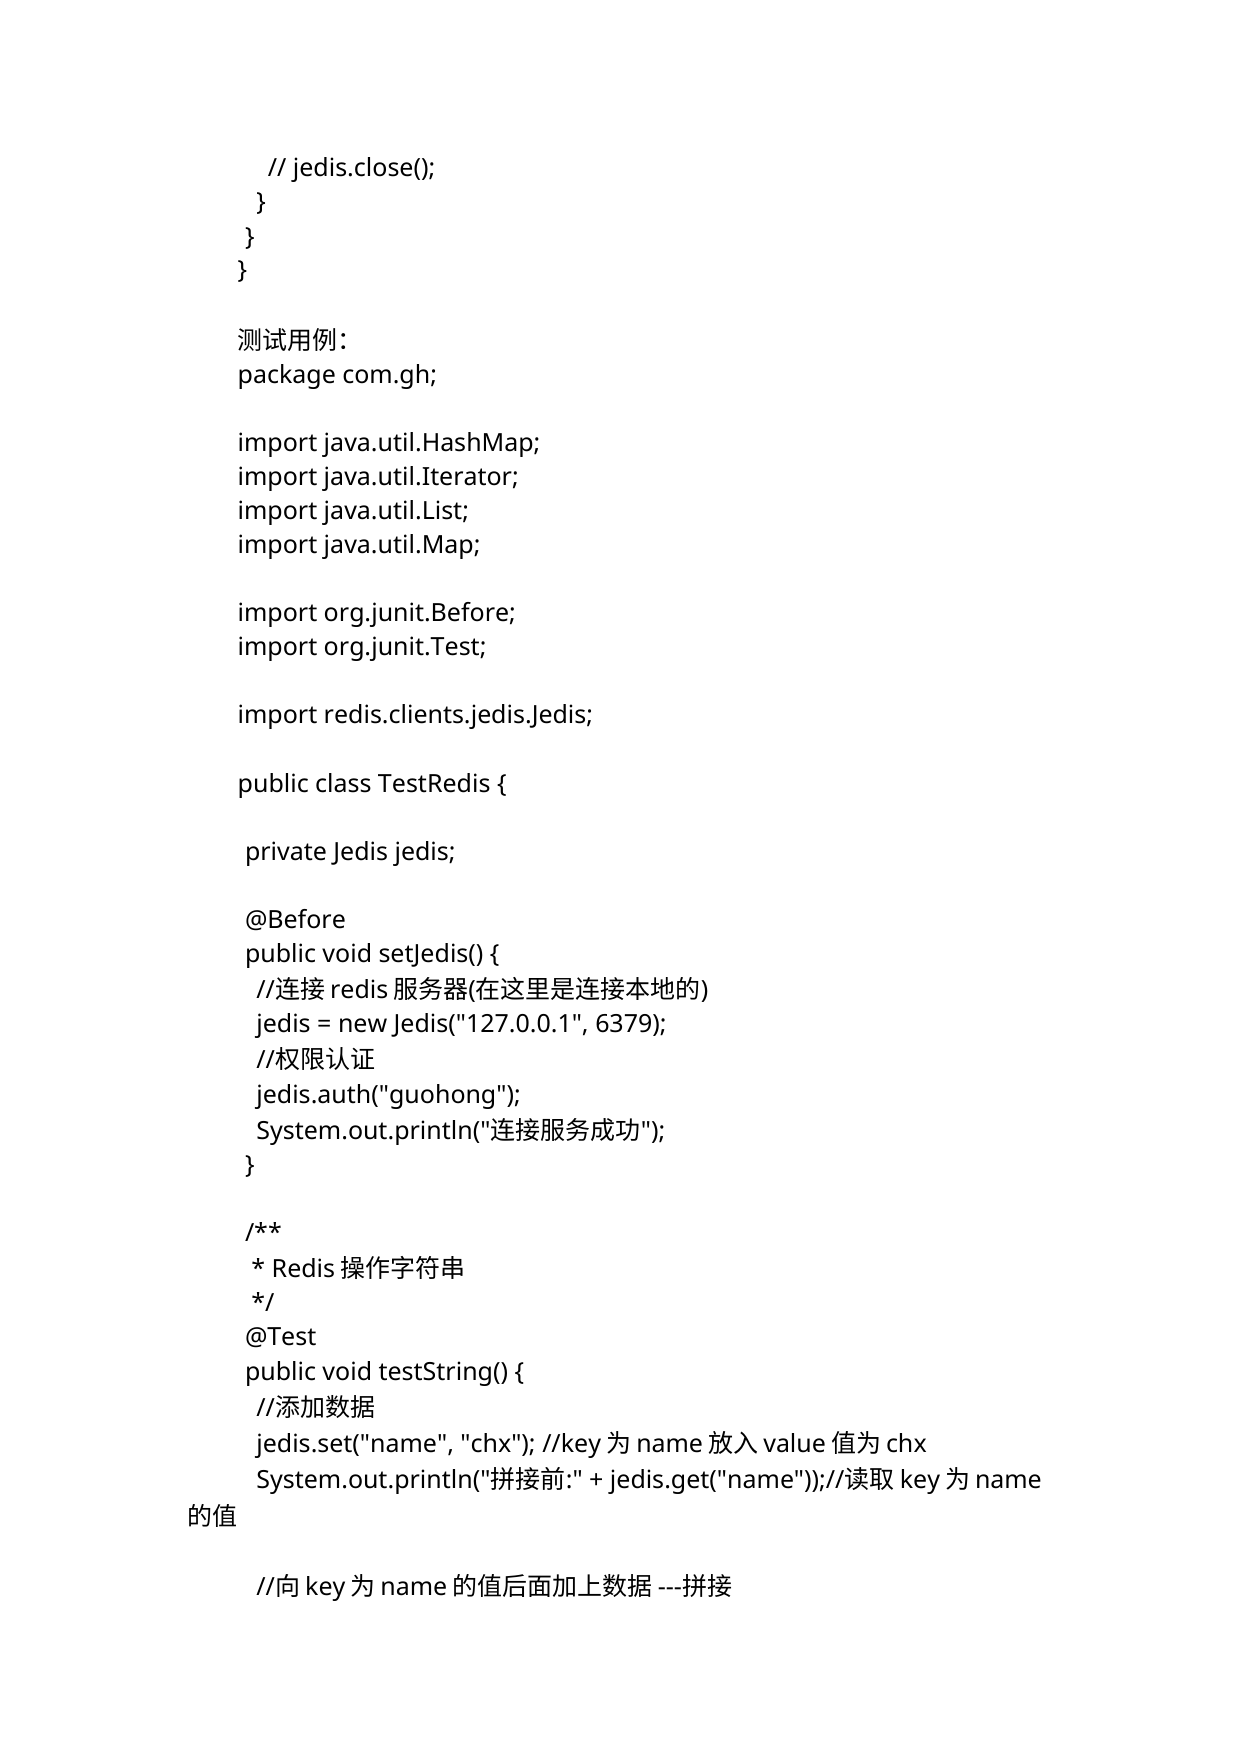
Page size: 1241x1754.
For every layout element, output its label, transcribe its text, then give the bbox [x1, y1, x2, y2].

list 测试用例： [187, 320, 1053, 357]
list jedis.auth("guohong"); [187, 1076, 1053, 1110]
list //权限认证 [187, 1040, 1053, 1076]
list import org.junit.Test; [187, 629, 1053, 663]
list import java.util.Iterator; [187, 459, 1053, 493]
list // jedis.close(); [187, 150, 1053, 184]
list public void testString() { [187, 1353, 1053, 1387]
list /** [187, 1215, 1053, 1249]
list //连接redis服务器(在这里是连接本地的) [187, 970, 1053, 1006]
list private Jedis jedis; [187, 833, 1053, 867]
list package com.gh; [187, 357, 1053, 391]
list //添加数据 [187, 1387, 1053, 1423]
list public class TestRedis { [187, 765, 1053, 799]
list jedis = new Jedis("127.0.0.1", 6379); [187, 1006, 1053, 1040]
list */ [187, 1285, 1053, 1319]
list * Redis操作字符串 [187, 1249, 1053, 1285]
list import java.util.Map; [187, 527, 1053, 561]
list import org.junit.Before; [187, 595, 1053, 629]
list import java.util.HashMap; [187, 425, 1053, 459]
list import redis.clients.jedis.Jedis; [187, 697, 1053, 731]
list } [187, 184, 1053, 218]
list @Before [187, 902, 1053, 936]
list public void setJedis() { [187, 936, 1053, 970]
list @Test [187, 1319, 1053, 1353]
list } [187, 218, 1053, 252]
list System.out.println("连接服务成功"); [187, 1110, 1053, 1147]
list //向key为name的值后面加上数据 ---拼接 [187, 1566, 1053, 1602]
list System.out.println("拼接前:" + jedis.get("name"));//读取key为name的值 [187, 1460, 1053, 1532]
list } [187, 252, 1053, 286]
list jedis.set("name", "chx"); //key为name放入value值为chx [187, 1423, 1053, 1460]
list import java.util.List; [187, 493, 1053, 527]
list } [187, 1147, 1053, 1181]
